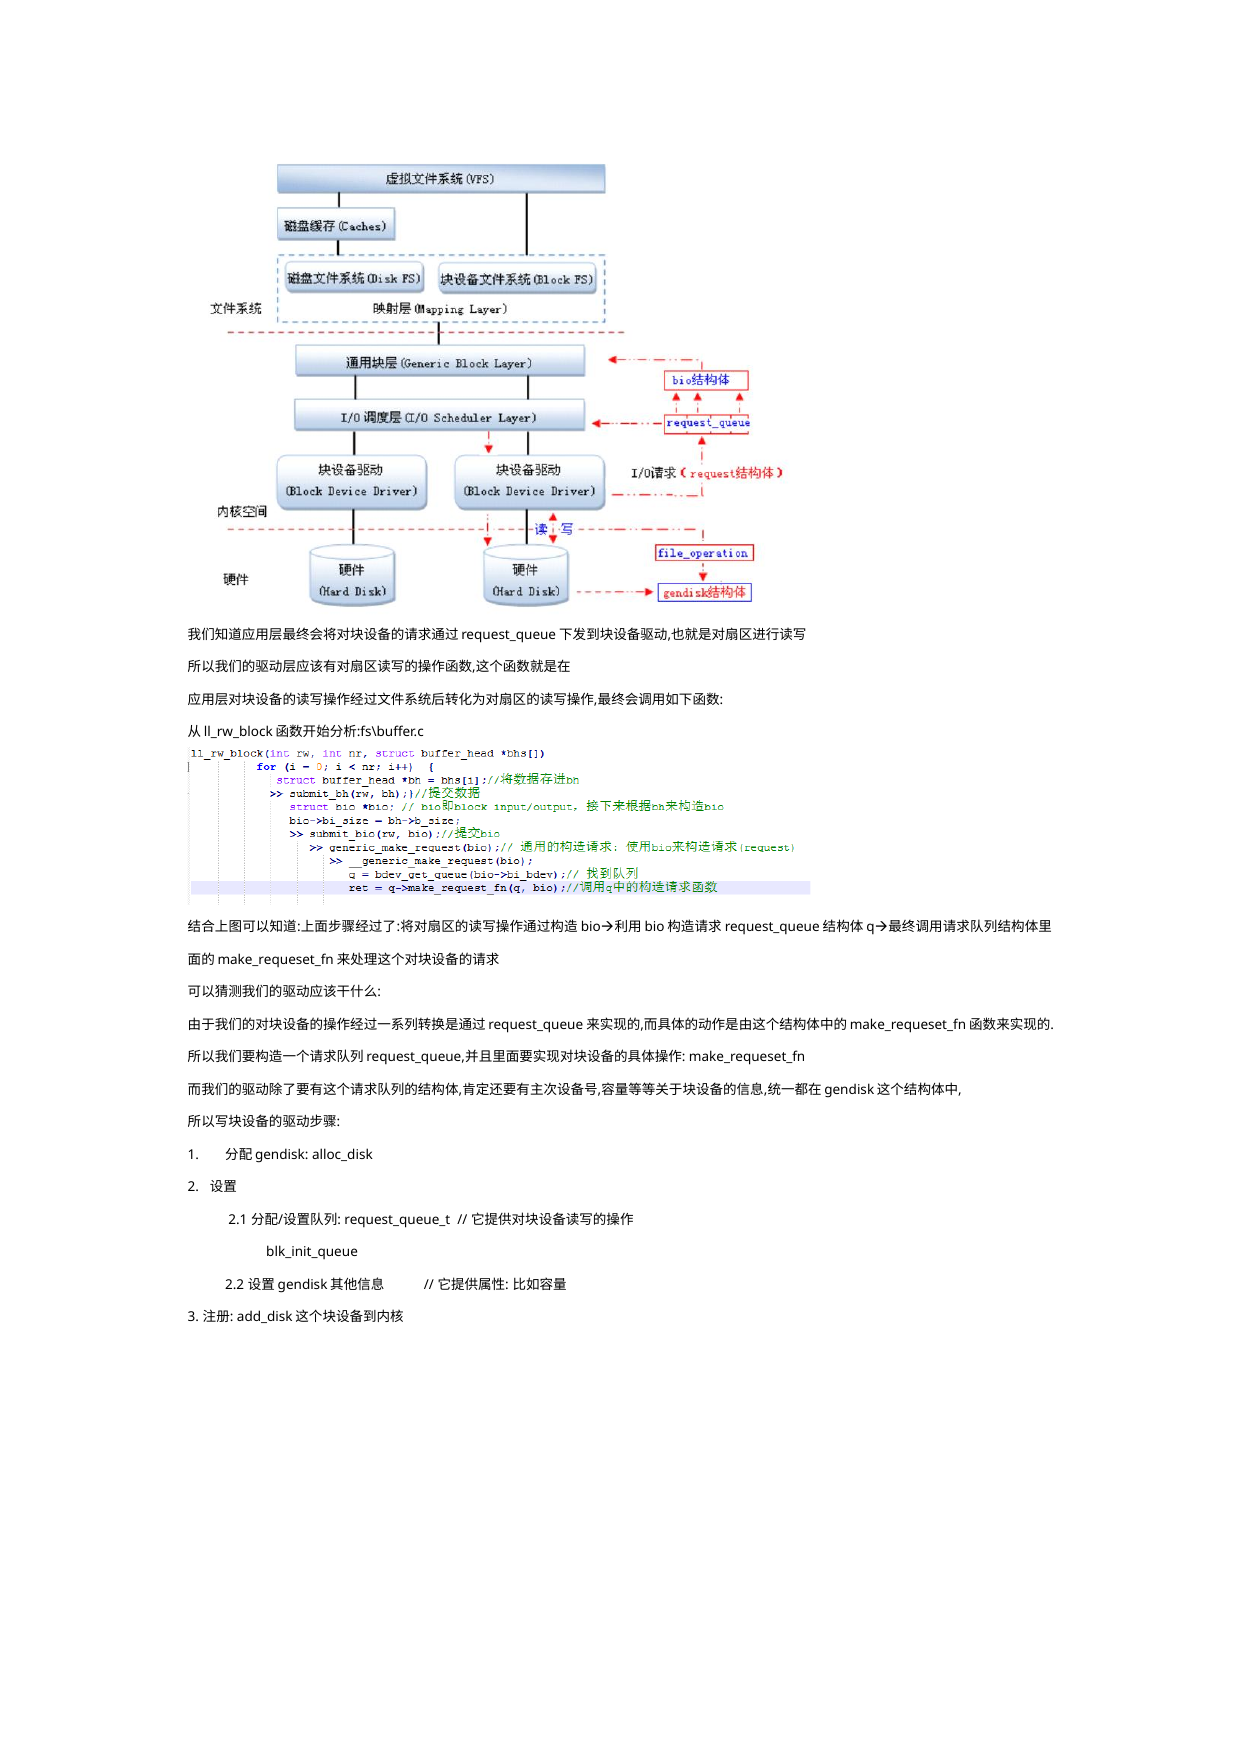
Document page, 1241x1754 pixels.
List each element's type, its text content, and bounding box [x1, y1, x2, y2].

text 而我们的驱动除了要有这个请求队列的结构体,肯定还要有主次设备号,容量等等关于块设备的信息,统一都在gendisk这个结构体中, [187, 1072, 1053, 1104]
text 所以我们要构造一个请求队列request_queue,并且里面要实现对块设备的具体操作: make_requeset_fn [187, 1039, 1053, 1072]
text 结合上图可以知道:上面步骤经过了:将对扇区的读写操作通过构造bio利用bio构造请求request_queue结构体q最终调用请求队列结构体里面的make_requeset_fn来处理这个对块设备的请求 [187, 909, 1053, 974]
text 可以猜测我们的驱动应该干什么: [187, 974, 1053, 1007]
text 从ll_rw_block函数开始分析:fs\buffer.c [187, 714, 1053, 747]
list 2.2 设置gendisk其他信息 // 它提供属性: 比如容量 [225, 1267, 1053, 1299]
text 我们知道应用层最终会将对块设备的请求通过request_queue下发到块设备驱动,也就是对扇区进行读写 [187, 617, 1053, 649]
text 3. 注册: add_disk这个块设备到内核 [187, 1299, 1053, 1332]
text 2.1 分配/设置队列: request_queue_t // 它提供对块设备读写的操作 [187, 1202, 1053, 1234]
text 应用层对块设备的读写操作经过文件系统后转化为对扇区的读写操作,最终会调用如下函数: [187, 682, 1053, 714]
text 2. 设置 [187, 1169, 1053, 1202]
text 由于我们的对块设备的操作经过一系列转换是通过request_queue来实现的,而具体的动作是由这个结构体中的make_requeset_fn函数来实现的. [187, 1007, 1053, 1039]
text 所以写块设备的驱动步骤: [187, 1104, 1053, 1137]
picture [187, 747, 811, 905]
picture [187, 162, 811, 617]
list blk_init_queue [225, 1234, 1053, 1267]
list 分配gendisk: alloc_disk [187, 1137, 1053, 1169]
text 所以我们的驱动层应该有对扇区读写的操作函数,这个函数就是在 [187, 649, 1053, 682]
